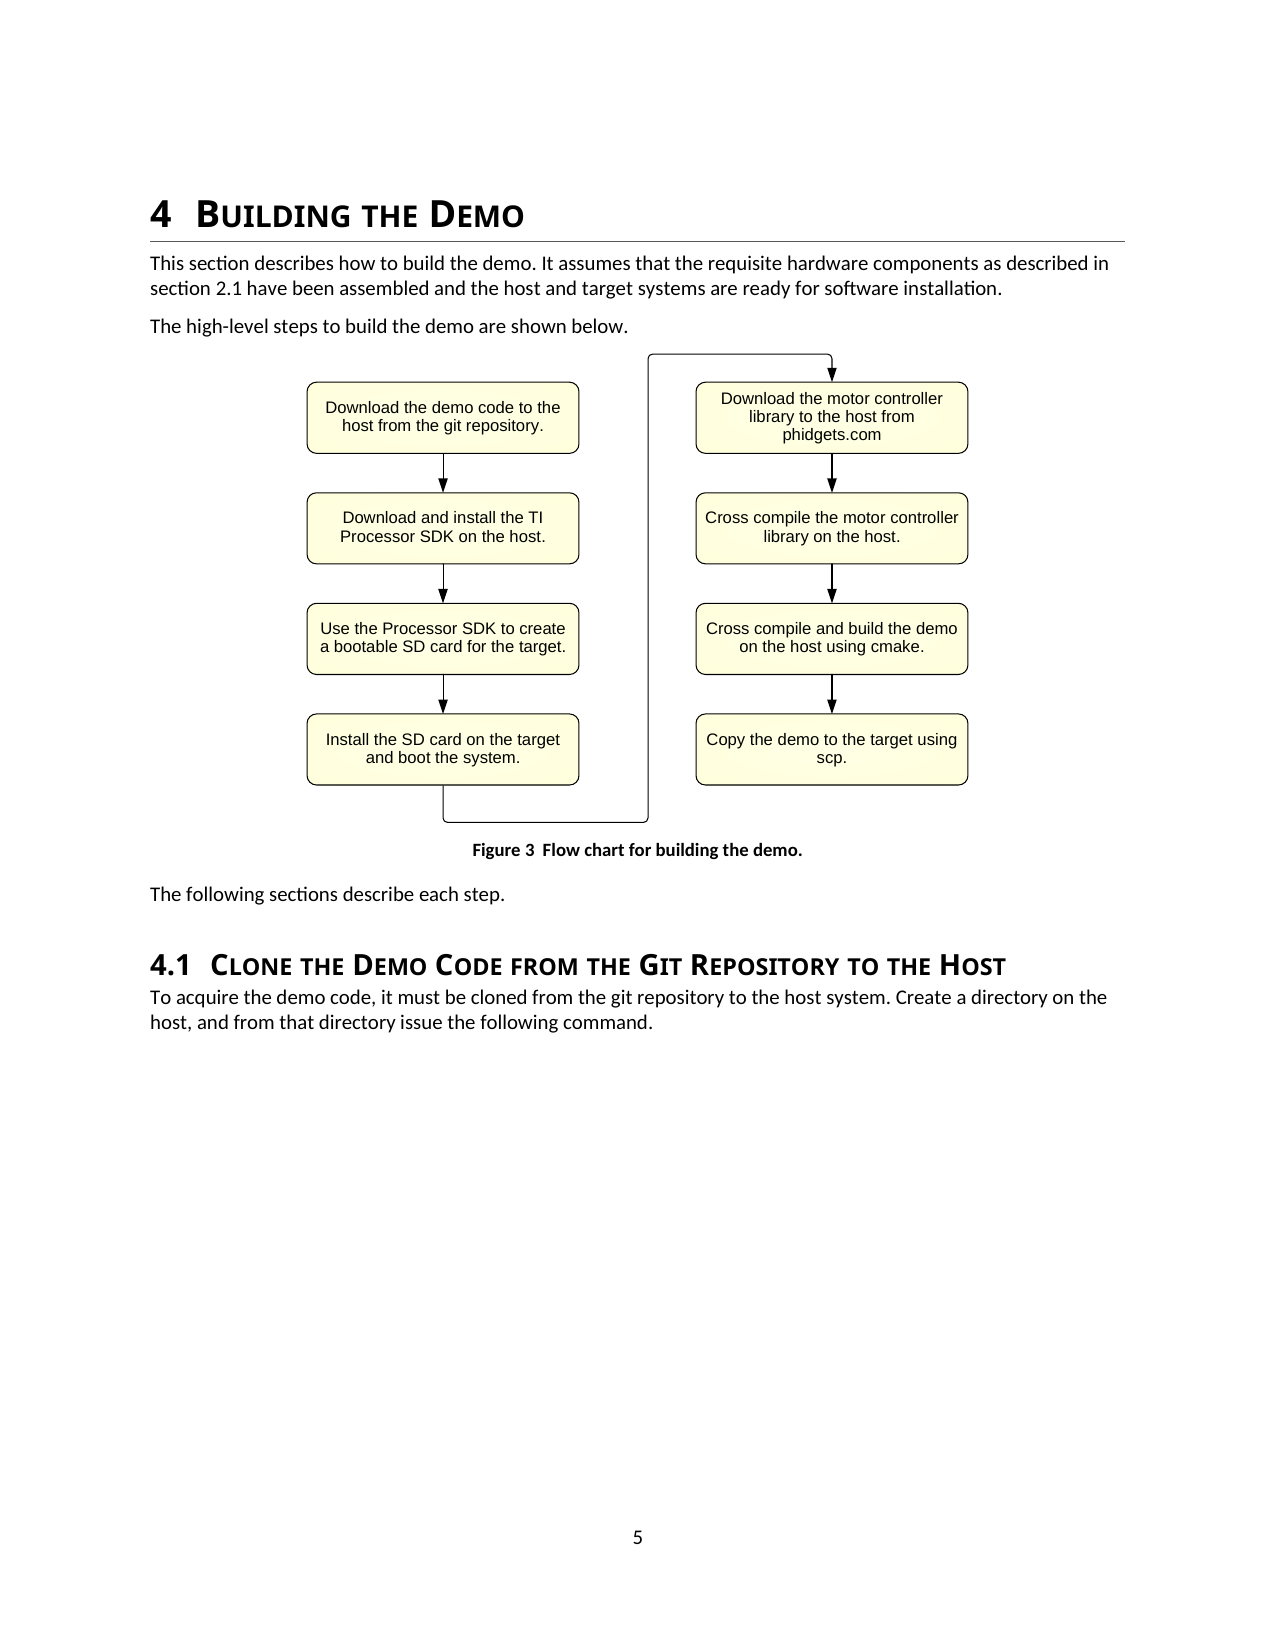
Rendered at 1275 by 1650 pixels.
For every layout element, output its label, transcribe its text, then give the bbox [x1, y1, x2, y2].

text To acquire the demo code, it must be cloned from the git repository to the host system. Create a directory on the host, and from that directory issue the following command. [150, 984, 1125, 1035]
text This section describes how to build the demo. It assumes that the requisite hardware components as described in section 2.1 have been assembled and the host and target systems are ready for software installation. [150, 250, 1125, 301]
text The following sections describe each step. [150, 882, 1125, 907]
text Figure 3 Flow chart for building the demo. [150, 838, 1125, 861]
subtitle Building the Demo [150, 187, 1125, 241]
text The high-level steps to build the demo are shown below. [150, 313, 1125, 339]
subtitle Clone the Demo Code from the Git Repository to the Host [150, 944, 1125, 984]
